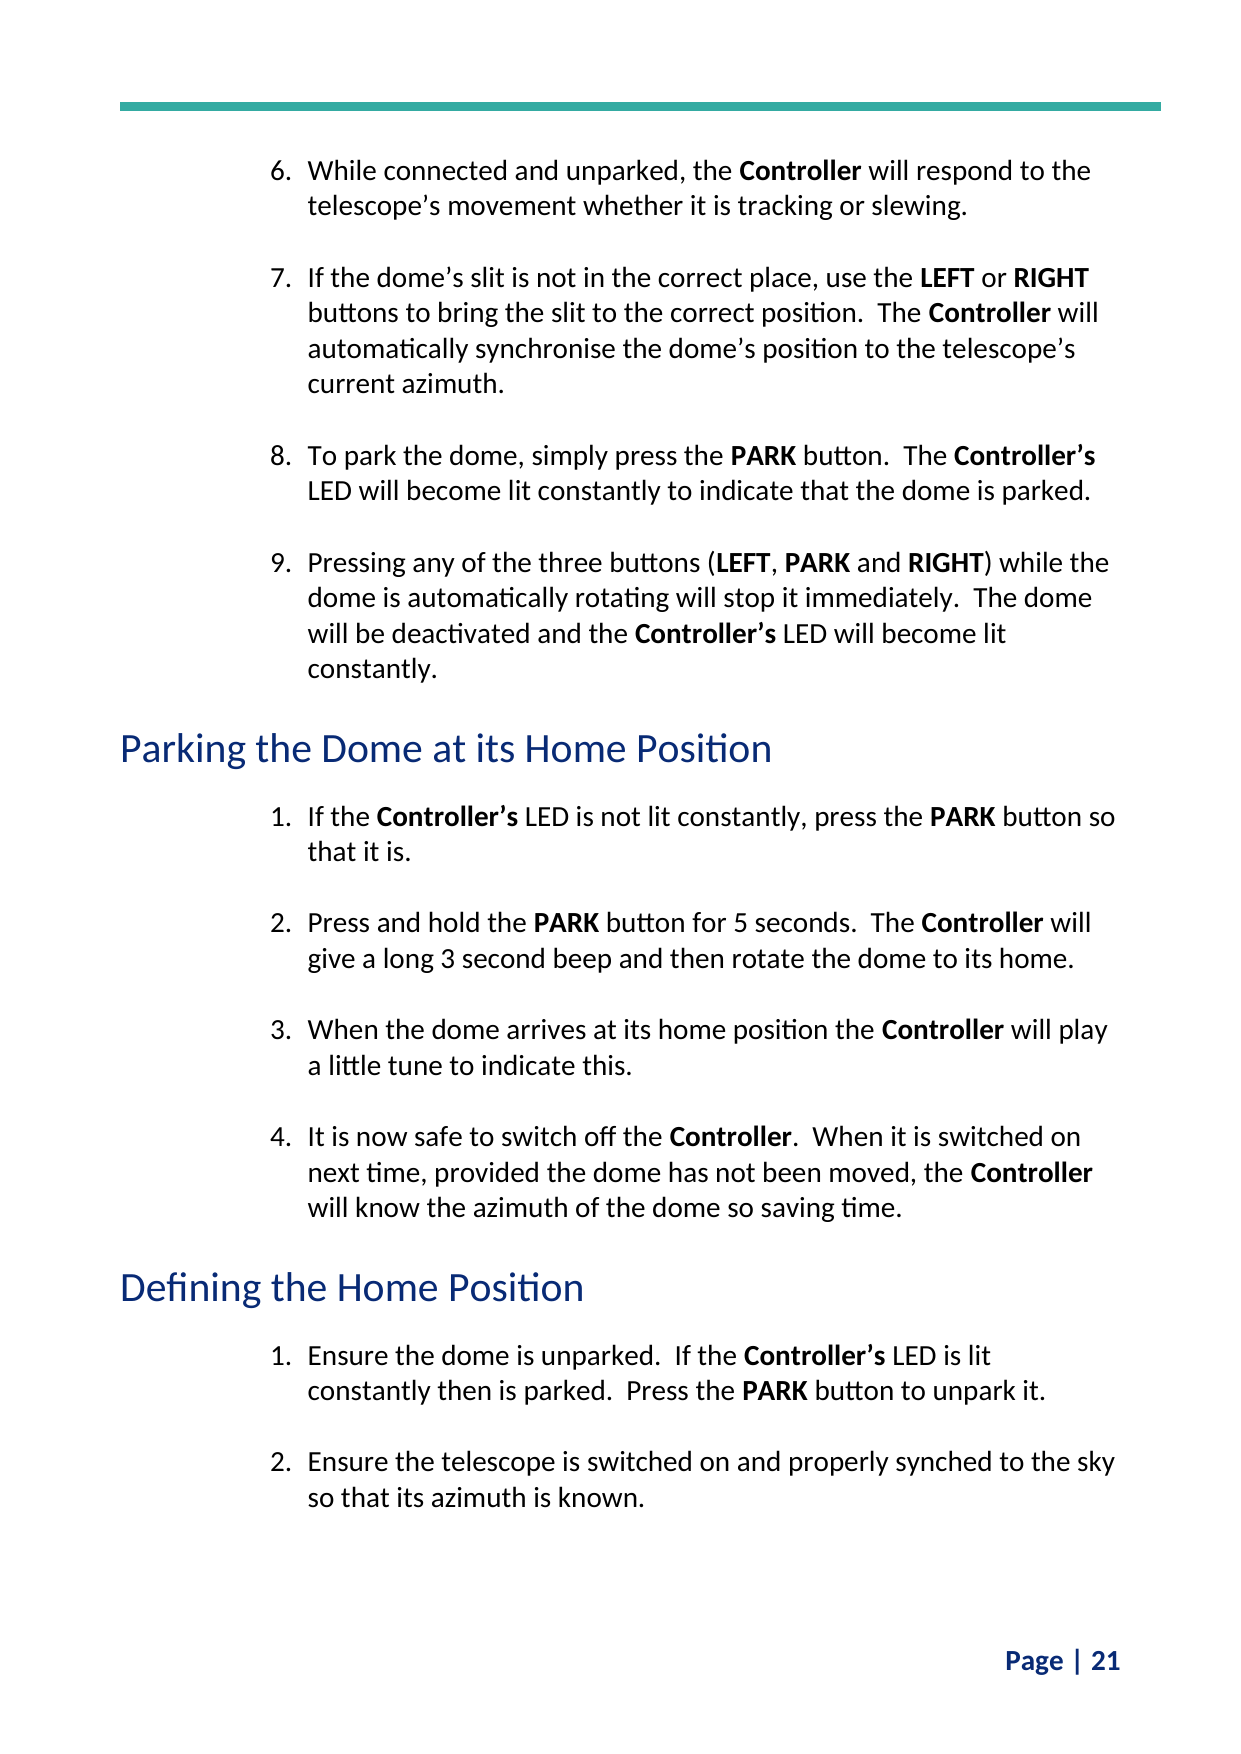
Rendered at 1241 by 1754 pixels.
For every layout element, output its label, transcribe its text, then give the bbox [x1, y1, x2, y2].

list If the dome’s slit is not in the correct place, use the LEFT or RIGHT buttons to bring the slit to the correct position. The Controller will automatically synchronise the dome’s position to the telescope’s current azimuth. [270, 259, 1120, 437]
list Press and hold the PARK button for 5 seconds. The Controller will give a long 3 second beep and then rotate the dome to its home. [270, 904, 1120, 1011]
list If the Controller’s LED is not lit constantly, press the PARK button so that it is. [270, 798, 1120, 904]
list It is now safe to switch off the Controller. When it is switched on next time, provided the dome has not been moved, the Controller will know the azimuth of the dome so saving time. [270, 1118, 1120, 1261]
list To park the dome, simply press the PARK button. The Controller’s LED will become lit constantly to indicate that the dome is parked. [270, 437, 1120, 544]
list Ensure the telescope is switched on and properly synched to the sky so that its azimuth is known. [270, 1443, 1120, 1550]
list When the dome arrives at its home position the Controller will play a little tune to indicate this. [270, 1011, 1120, 1118]
subtitle Parking the Dome at its Home Position [120, 722, 1120, 773]
list Pressing any of the three buttons (LEFT, PARK and RIGHT) while the dome is automatically rotating will stop it immediately. The dome will be deactivated and the Controller’s LED will become lit constantly. [270, 544, 1120, 722]
subtitle Defining the Home Position [120, 1261, 1120, 1312]
list Ensure the dome is unparked. If the Controller’s LED is lit constantly then is parked. Press the PARK button to unpark it. [270, 1337, 1120, 1443]
list While connected and unparked, the Controller will respond to the telescope’s movement whether it is tracking or slewing. [270, 152, 1120, 259]
